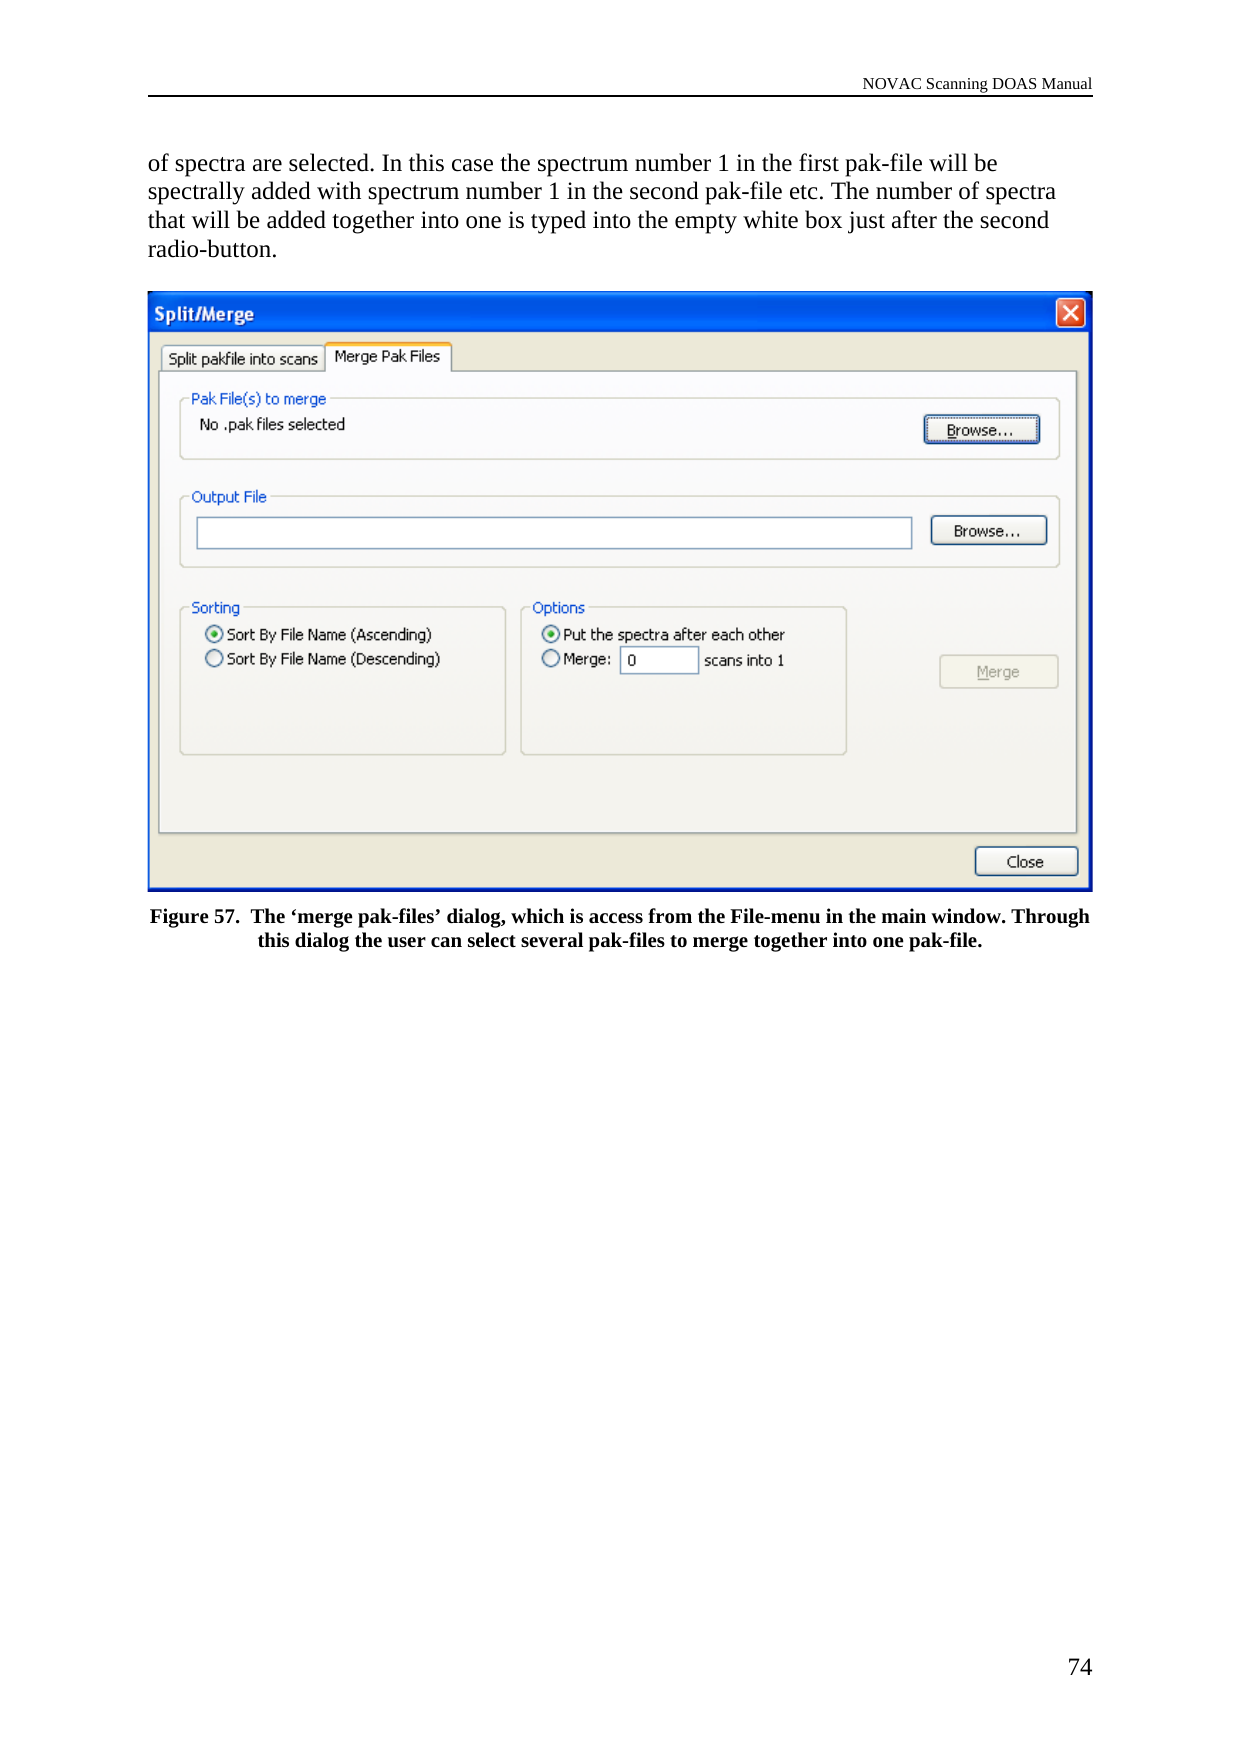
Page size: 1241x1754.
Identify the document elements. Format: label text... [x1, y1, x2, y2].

text Figure 57. The ‘merge pak-files’ dialog, which is access from the File-menu in the main window. Through this dialog the user can select several pak-files to merge together into one pak-file. [148, 904, 1093, 952]
picture [147, 291, 1093, 892]
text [148, 148, 1093, 263]
